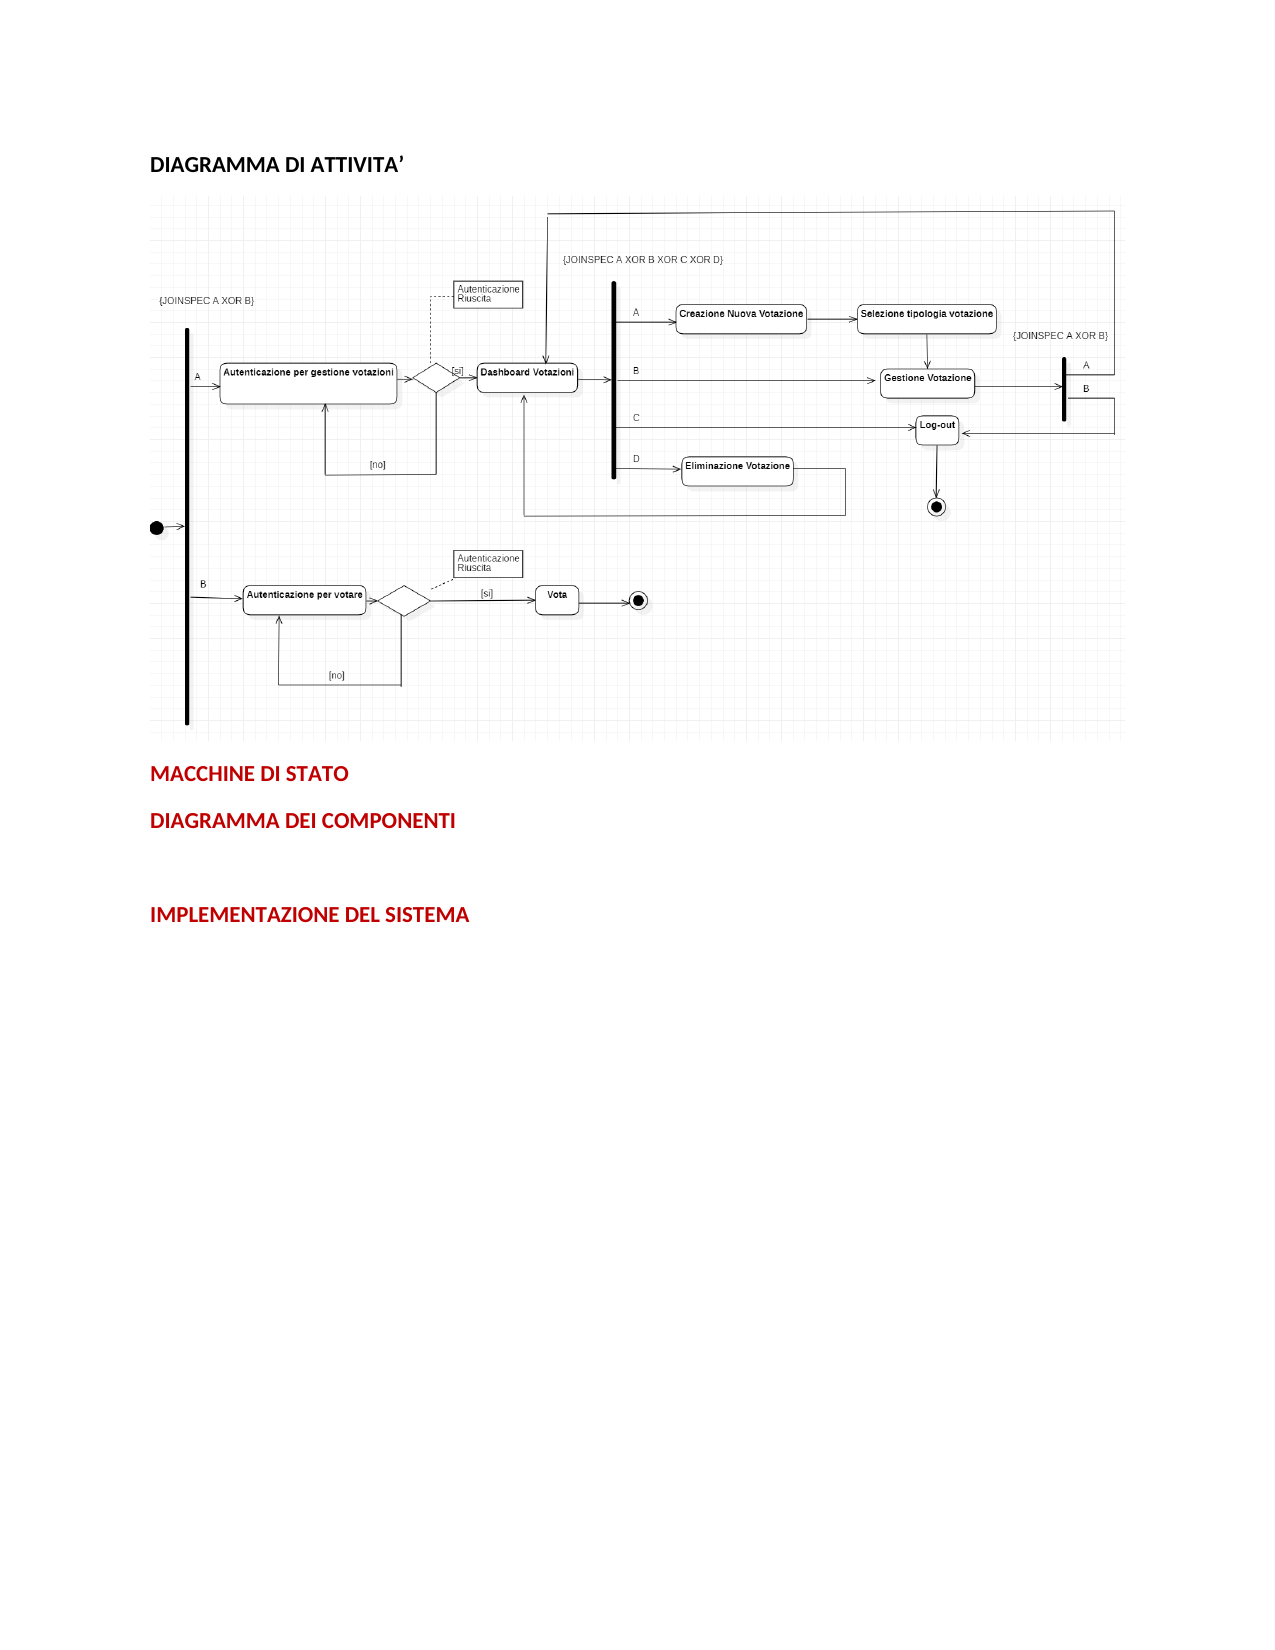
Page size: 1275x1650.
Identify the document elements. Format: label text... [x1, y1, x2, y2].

text DIAGRAMMA DEI COMPONENTI [150, 806, 1125, 834]
picture [150, 196, 1125, 741]
text IMPLEMENTAZIONE DEL SISTEMA [150, 900, 1125, 928]
text MACCHINE DI STATO [150, 759, 1125, 788]
text DIAGRAMMA DI ATTIVITA’ [150, 150, 1125, 178]
